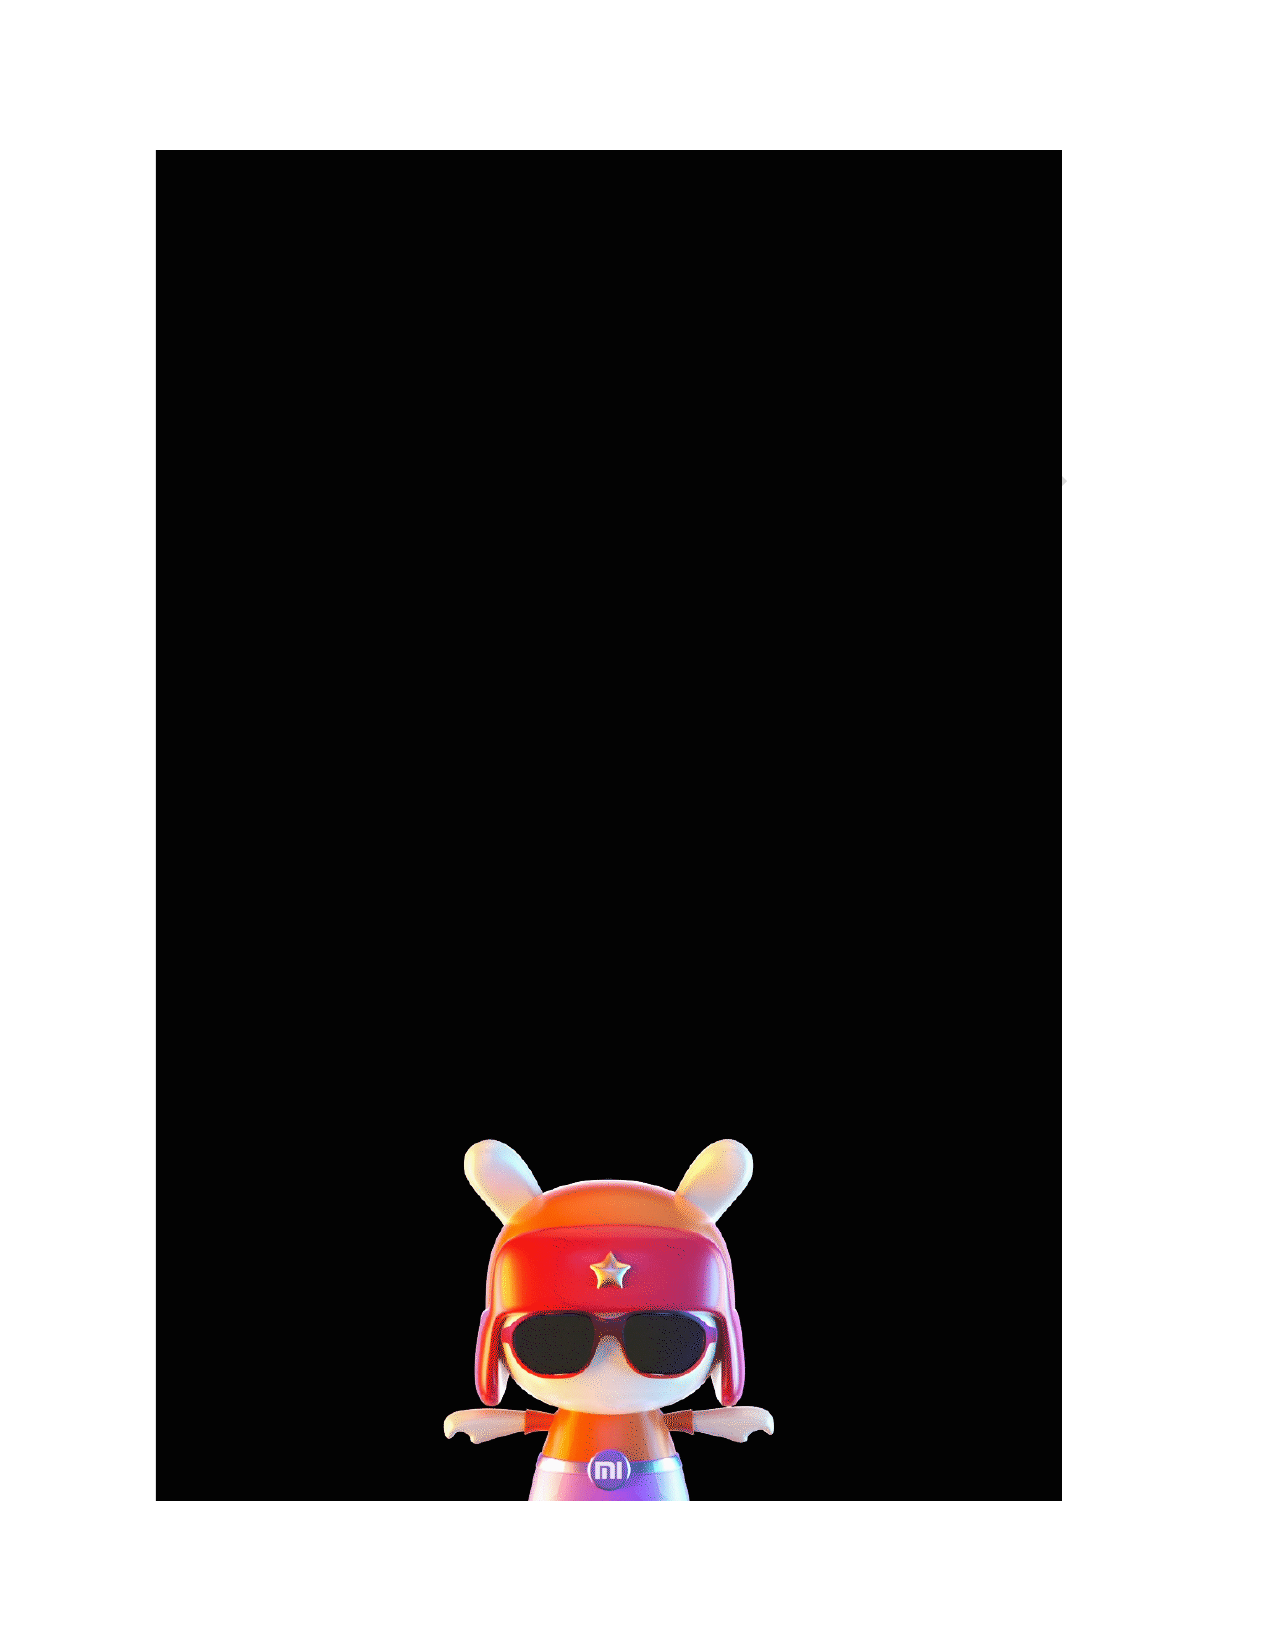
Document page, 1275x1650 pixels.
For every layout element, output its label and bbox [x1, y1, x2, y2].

picture [155, 150, 1062, 1501]
